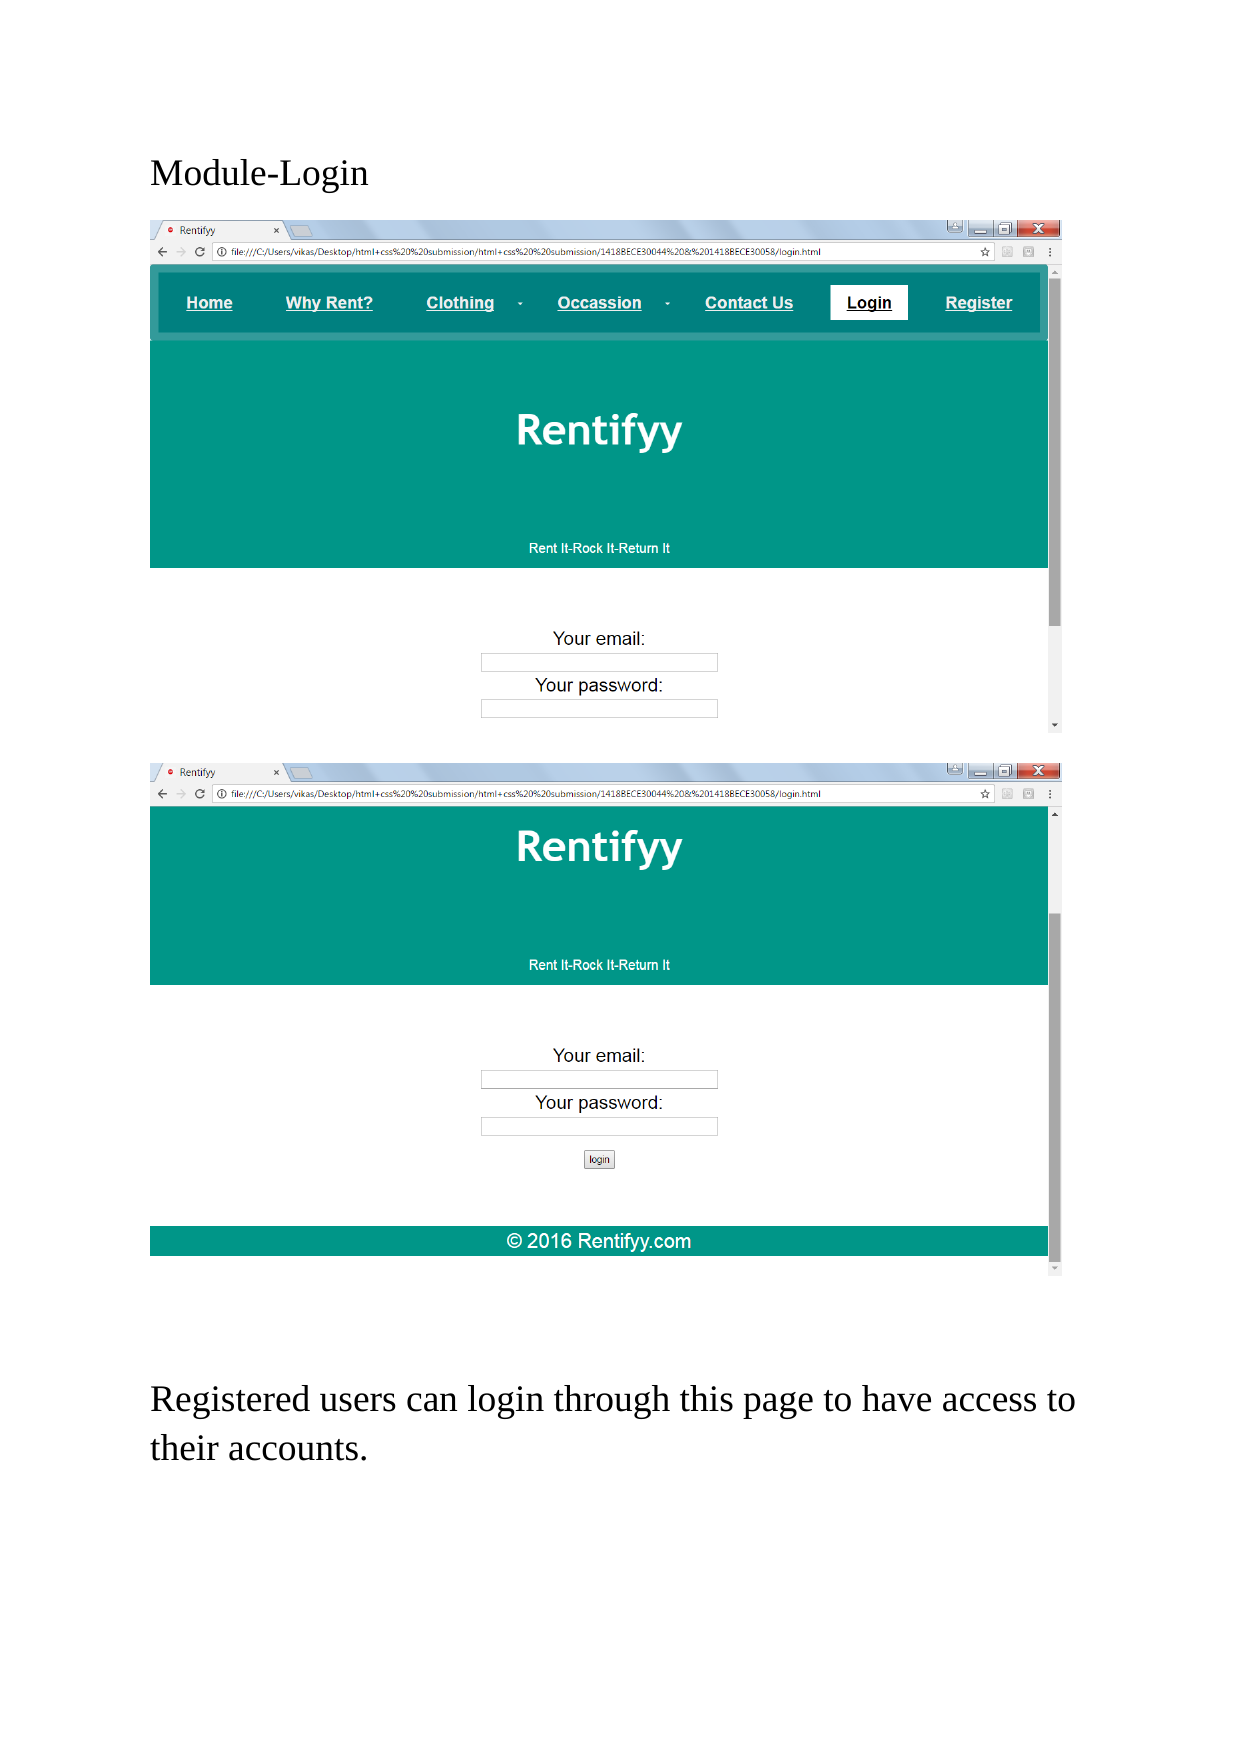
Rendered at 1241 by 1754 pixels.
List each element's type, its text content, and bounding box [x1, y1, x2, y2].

picture [150, 220, 1091, 738]
text Registered users can login through this page to have access to their accounts. [150, 1376, 1090, 1469]
text Module-Login [150, 150, 1090, 193]
picture [150, 763, 1091, 1281]
